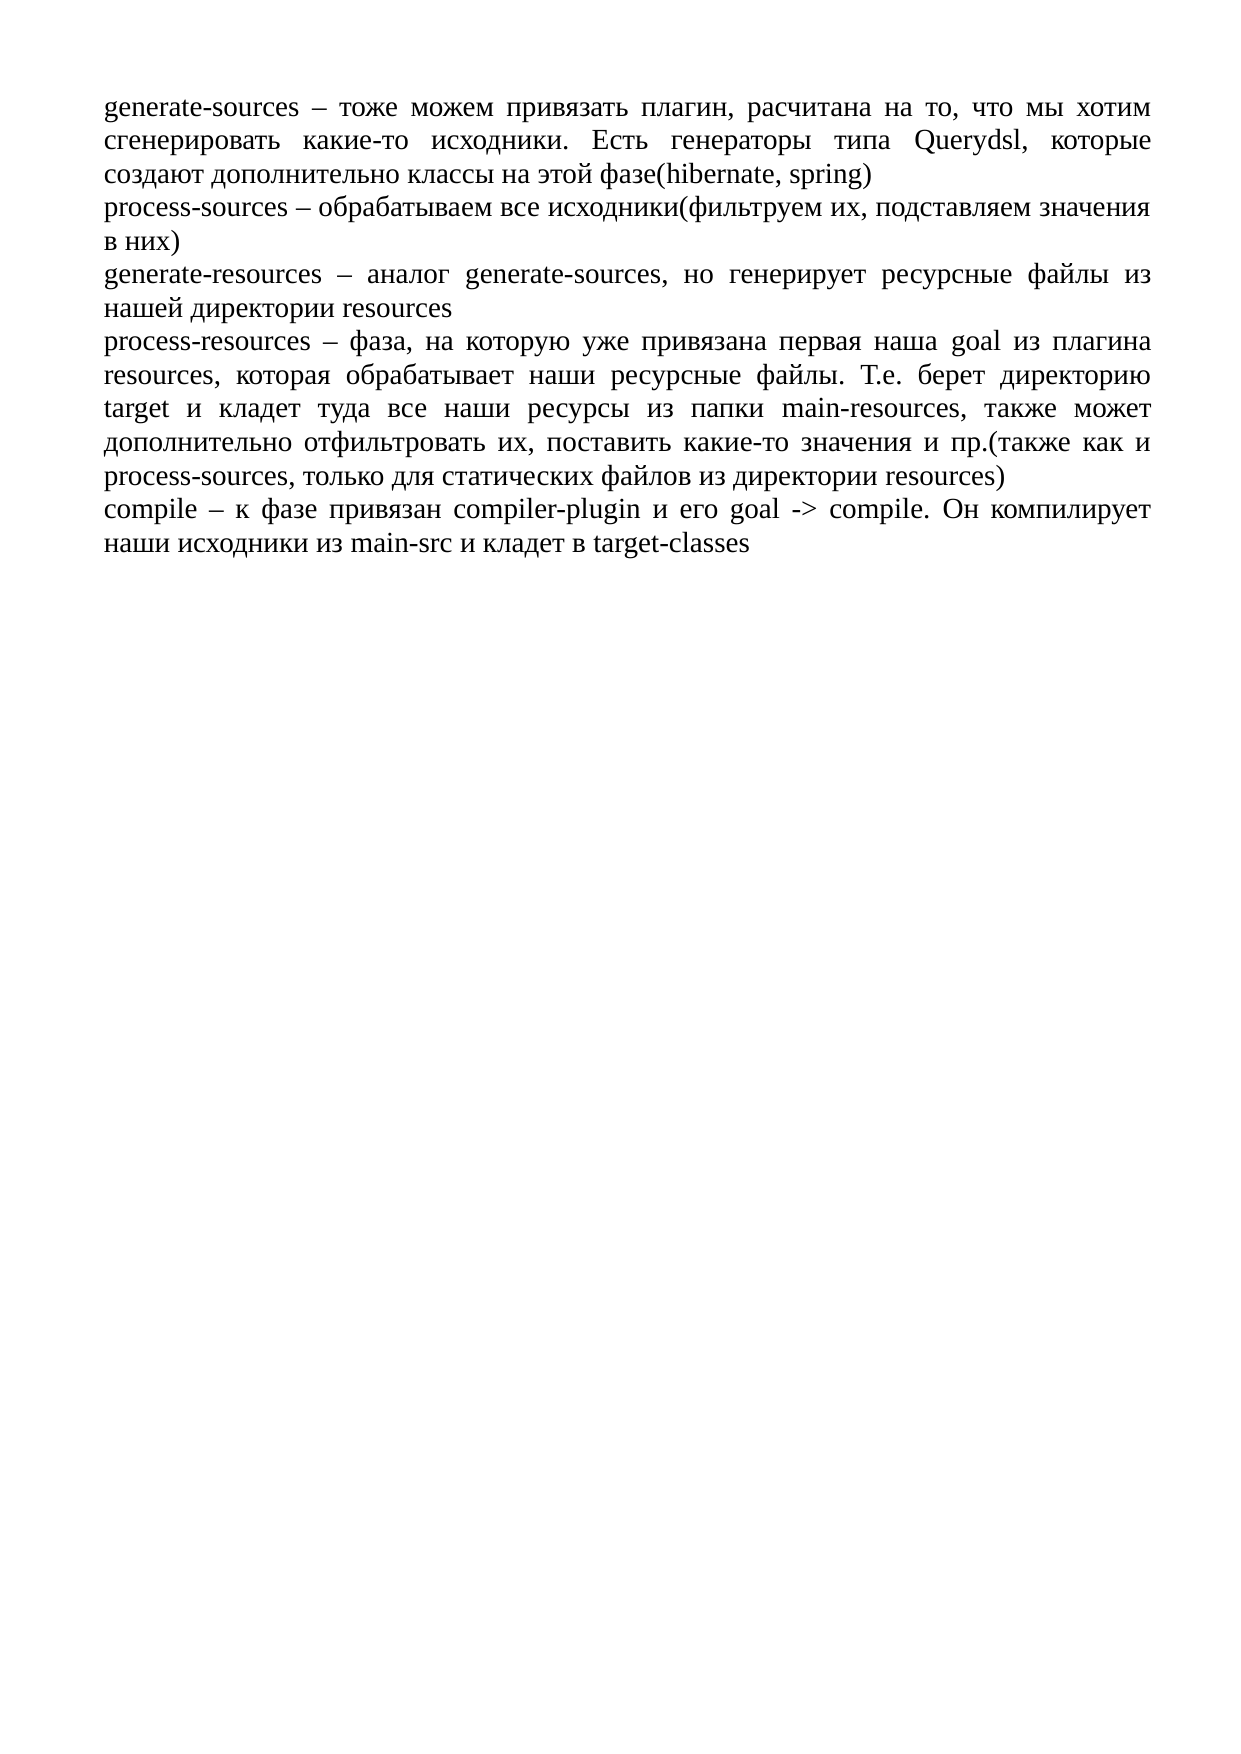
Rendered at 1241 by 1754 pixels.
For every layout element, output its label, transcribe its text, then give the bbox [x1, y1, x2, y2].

text generate-sources – тоже можем привязать плагин, расчитана на то, что мы хотим сгенерировать какие-то исходники. Есть генераторы типа Querydsl, которые создают дополнительно классы на этой фазе(hibernate, spring) [103, 89, 1152, 189]
text process-resources – фаза, на которую уже привязана первая наша goal из плагина resources, которая обрабатывает наши ресурсные файлы. Т.е. берет директорию target и кладет туда все наши ресурсы из папки main-resources, также может дополнительно отфильтровать их, поставить какие-то значения и пр.(также как и process-sources, только для статических файлов из директории resources) [103, 323, 1152, 491]
text process-sources – обрабатываем все исходники(фильтруем их, подставляем значения в них) [103, 189, 1152, 256]
text generate-resources – аналог generate-sources, но генерирует ресурсные файлы из нашей директории resources [103, 256, 1152, 323]
text compile – к фазе привязан compiler-plugin и его goal -> compile. Он компилирует наши исходники из main-src и кладет в target-classes [103, 491, 1152, 558]
